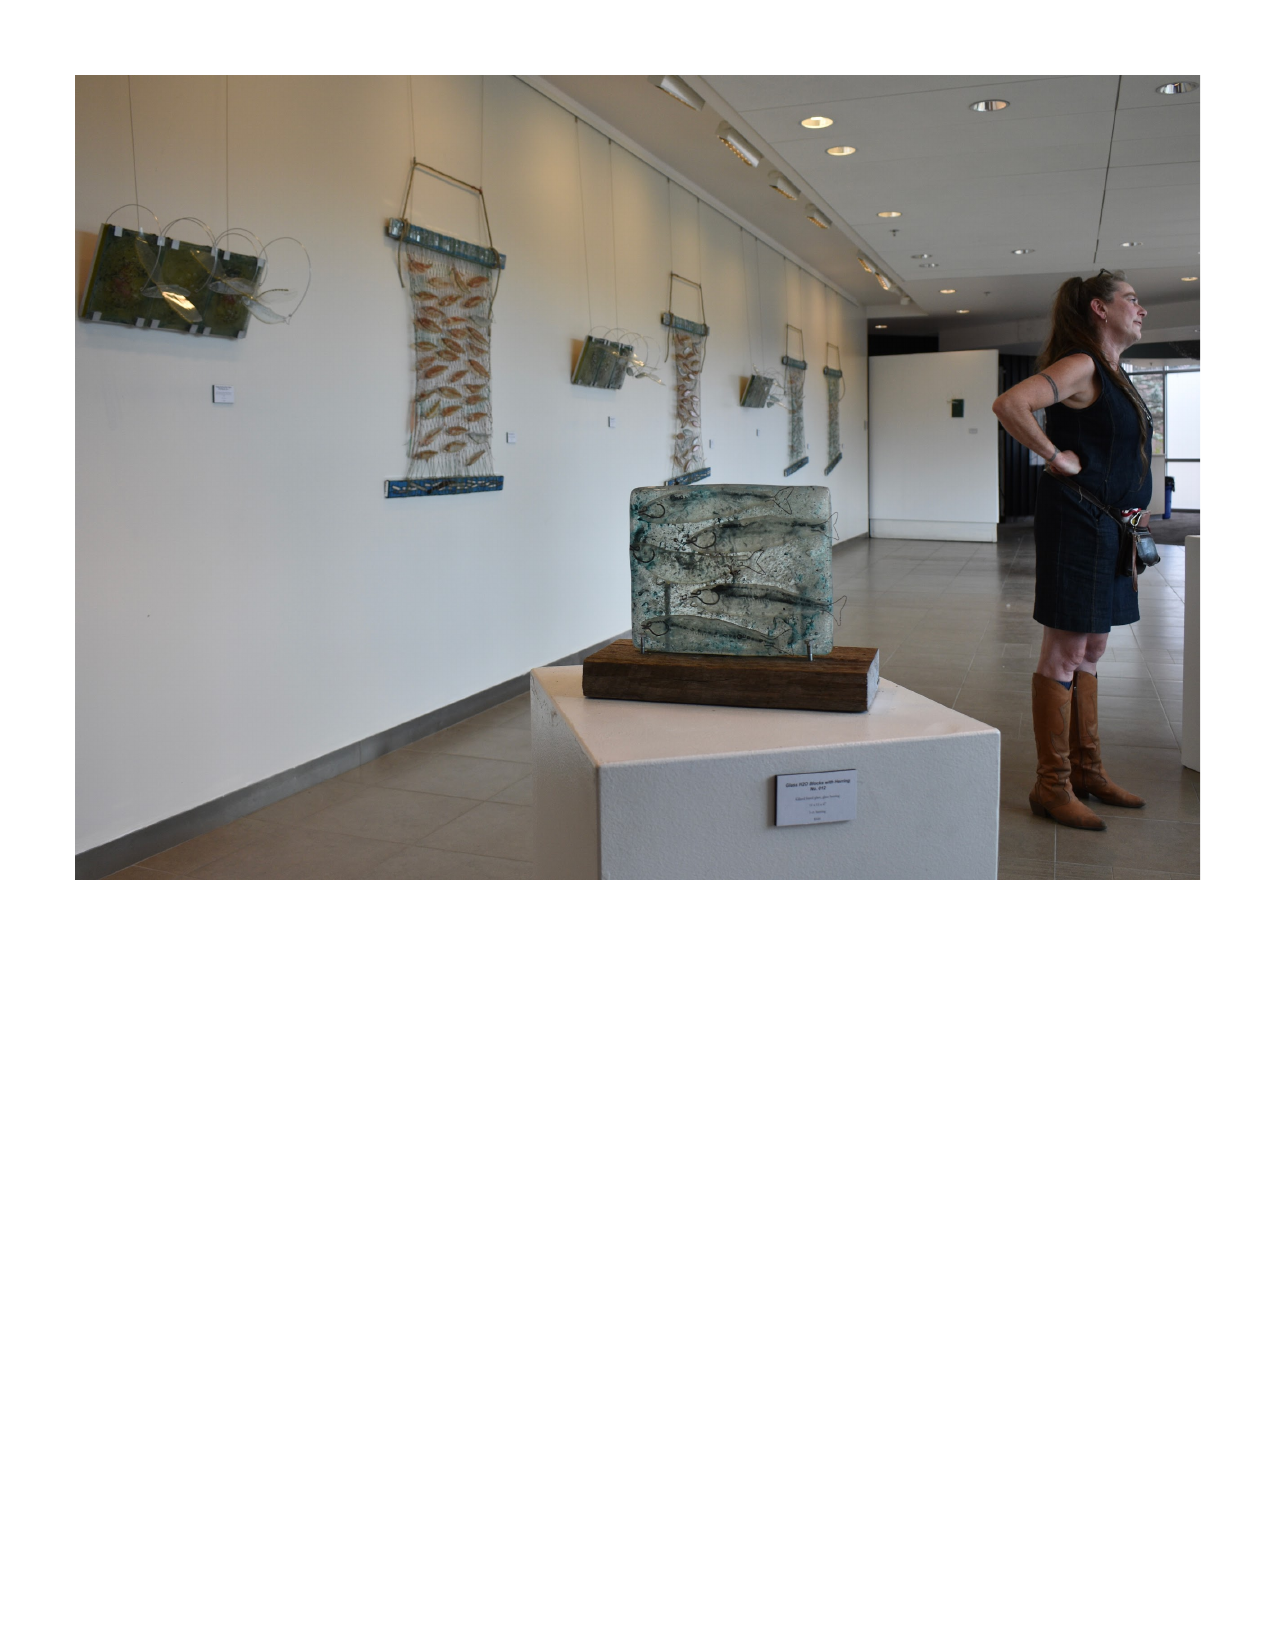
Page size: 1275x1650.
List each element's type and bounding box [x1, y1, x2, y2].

picture [75, 75, 1200, 880]
